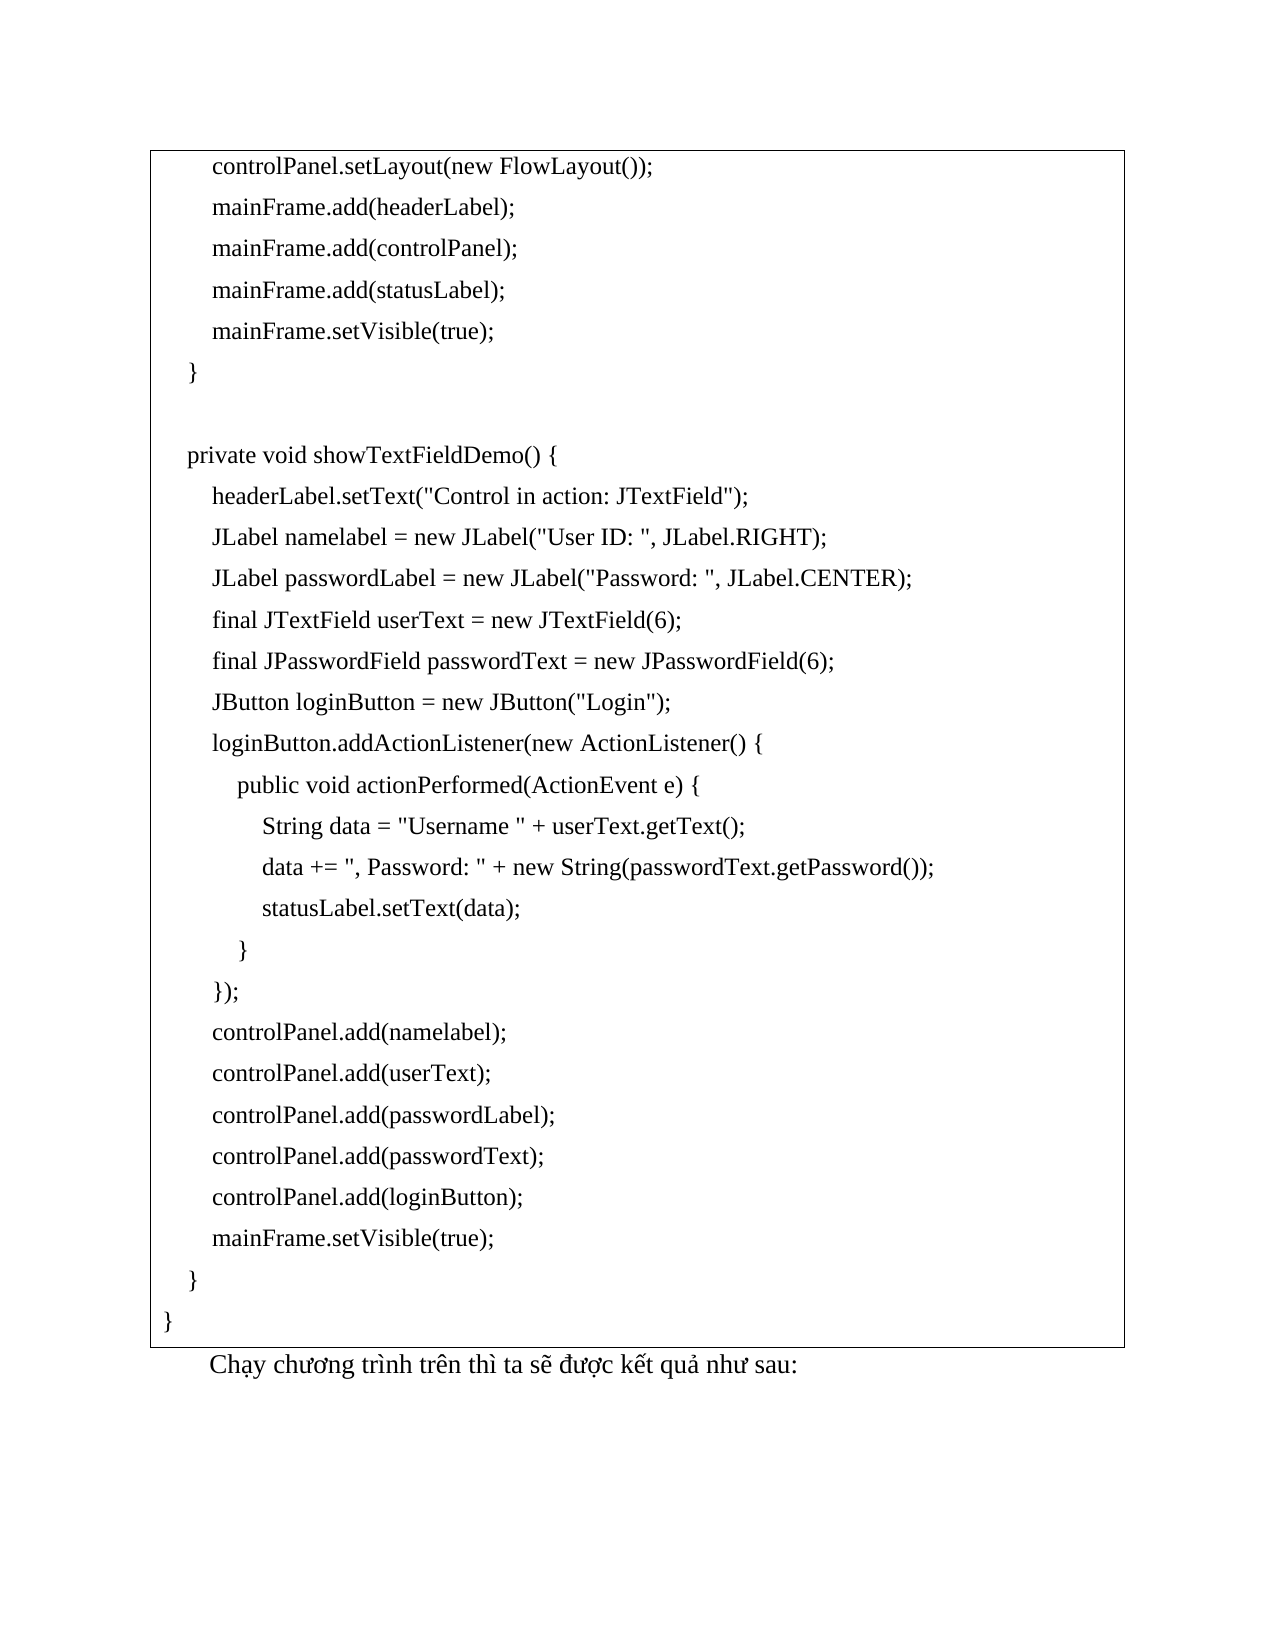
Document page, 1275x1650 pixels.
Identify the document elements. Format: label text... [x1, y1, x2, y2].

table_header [151, 151, 1124, 1347]
text Chạy chương trình trên thì ta sẽ được kết quả như sau: [150, 1348, 1120, 1379]
